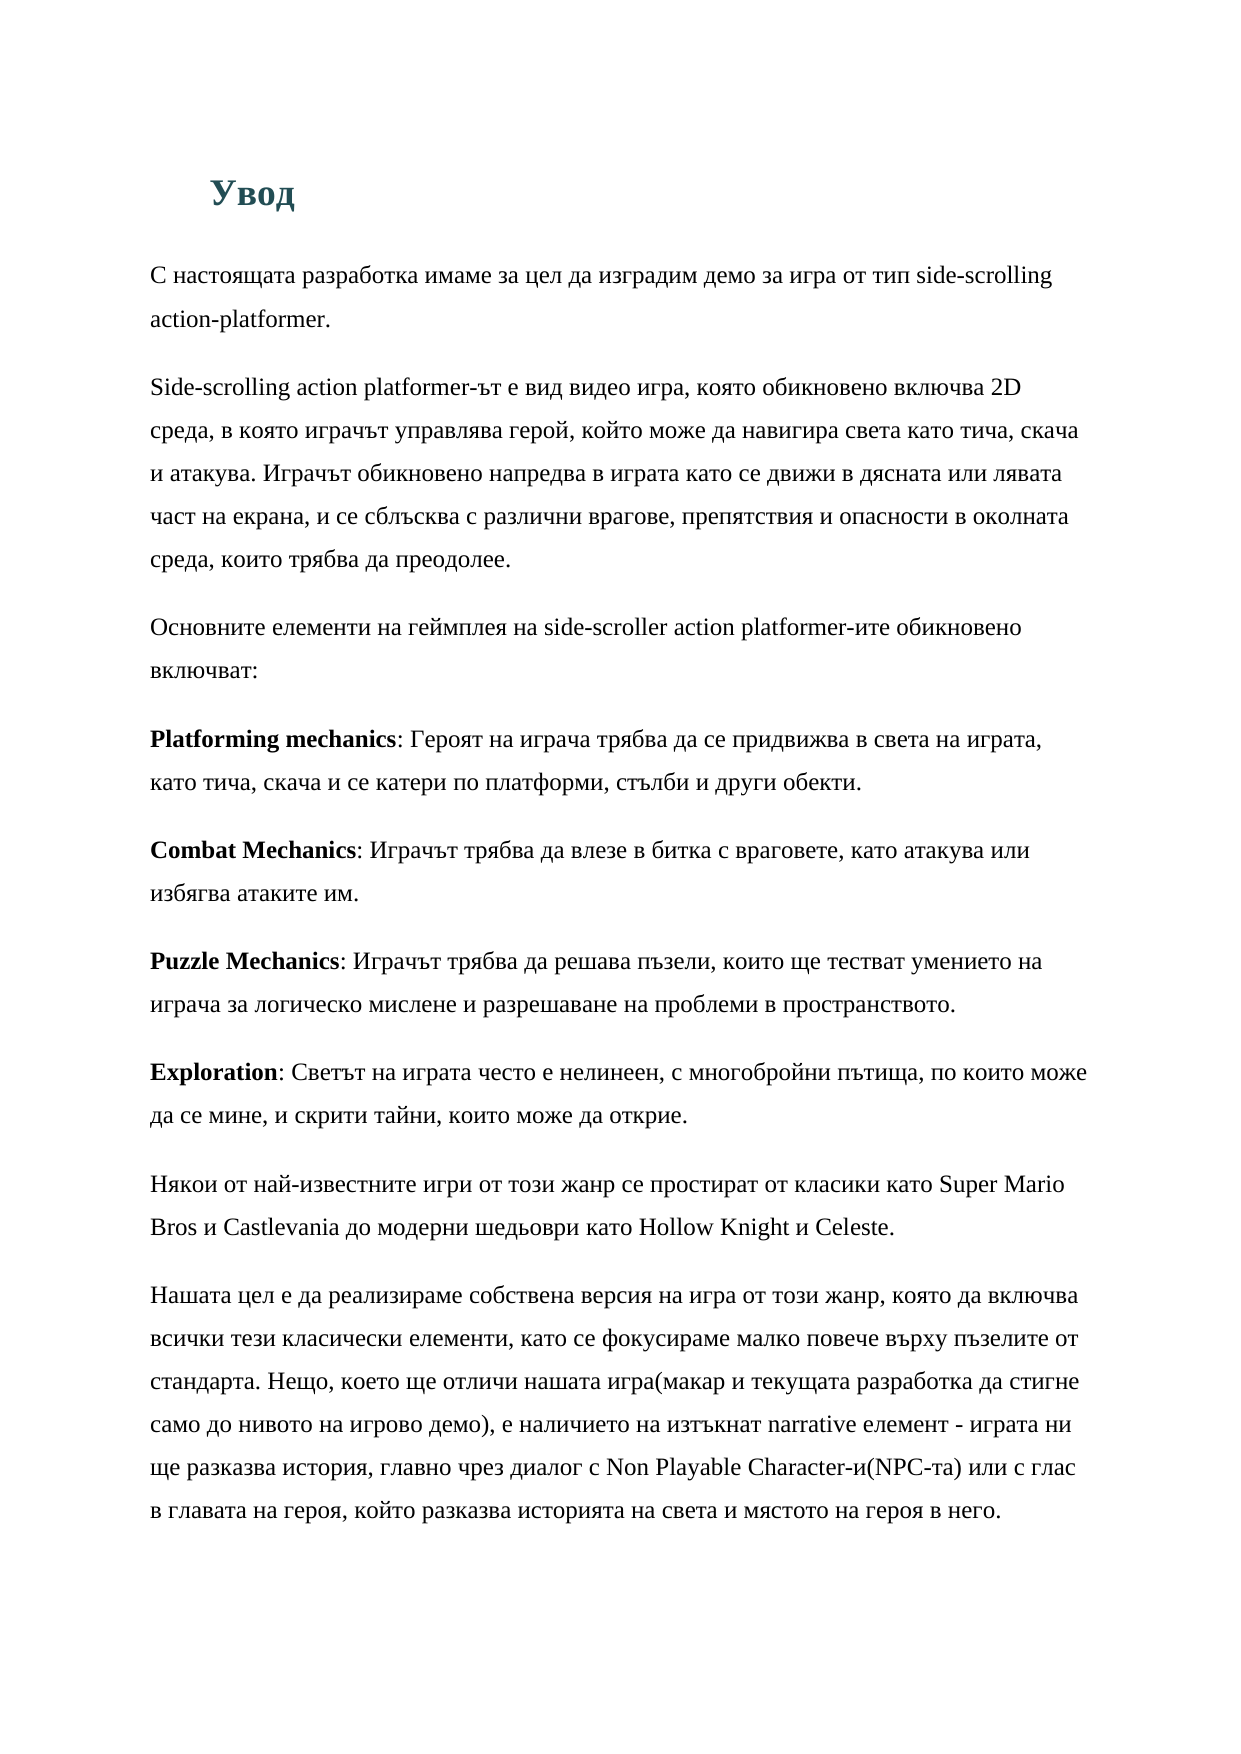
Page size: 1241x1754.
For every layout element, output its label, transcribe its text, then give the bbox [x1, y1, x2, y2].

subtitle Увод [209, 171, 1090, 214]
text Някои от най-известните игри от този жанр се простират от класики като Super Mario Bros и Castlevania до модерни шедьоври като Hollow Knight и Celeste. [150, 1169, 1090, 1241]
text Основните елементи на геймплея на side-scroller action platformer-ите обикновено включват: [150, 612, 1090, 684]
text С настоящата разработка имаме за цел да изградим демо за игра от тип side-scrolling action-platformer. [150, 261, 1090, 332]
text Combat Mechanics: Играчът трябва да влезе в битка с враговете, като атакува или избягва атаките им. [150, 835, 1090, 907]
text Puzzle Mechanics: Играчът трябва да решава пъзели, които ще тестват умението на играча за логическо мислене и разрешаване на проблеми в пространството. [150, 946, 1090, 1018]
text Нашата цел е да реализираме собствена версия на игра от този жанр, която да включва всички тези класически елементи, като се фокусираме малко повече върху пъзелите от стандарта. Нещо, което ще отличи нашата игра(макар и текущата разработка да стигне само до нивото на игрово демо), е наличието на изтъкнат narrative елемент - играта ни ще разказва история, главно чрез диалог с Non Playable Character-и(NPC-та) или с глас в главата на героя, който разказва историята на света и мястото на героя в него. [150, 1280, 1090, 1524]
text Exploration: Светът на играта често е нелинеен, с многобройни пътища, по които може да се мине, и скрити тайни, които може да открие. [150, 1057, 1090, 1129]
text Platforming mechanics: Героят на играча трябва да се придвижва в света на играта, като тича, скача и се катери по платформи, стълби и други обекти. [150, 724, 1090, 796]
text Side-scrolling action platformer-ът е вид видео игра, която обикновено включва 2D среда, в която играчът управлява герой, който може да навигира света като тича, скача и атакува. Играчът обикновено напредва в играта като се движи в дясната или лявата част на екрана, и се сблъсква с различни врагове, препятствия и опасности в околната среда, които трябва да преодолее. [150, 372, 1090, 573]
